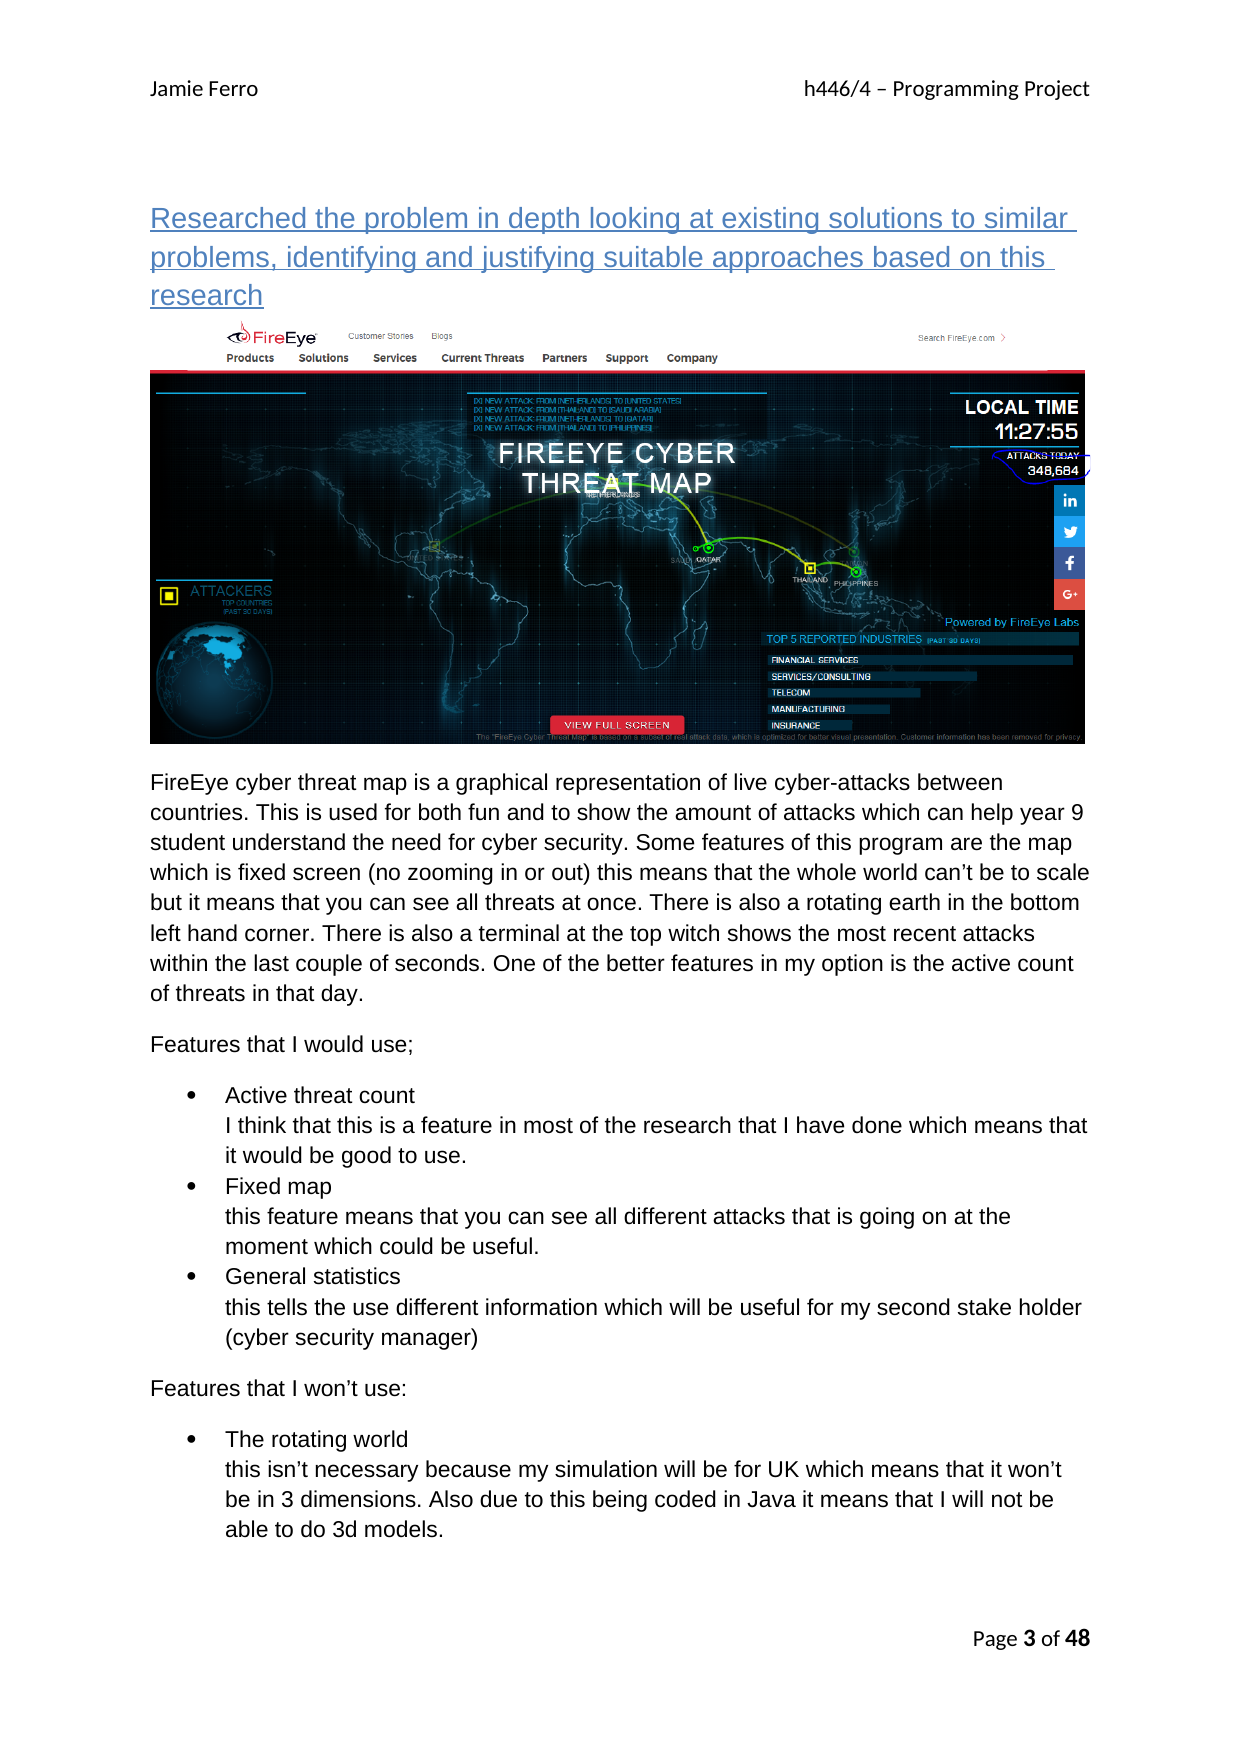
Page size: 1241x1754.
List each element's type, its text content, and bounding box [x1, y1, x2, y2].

text FireEye cyber threat map is a graphical representation of live cyber-attacks between countries. This is used for both fun and to show the amount of attacks which can help year 9 student understand the need for cyber security. Some features of this program are the map which is fixed screen (no zooming in or out) this means that the whole world can’t be to scale but it means that you can see all threats at once. There is also a rotating earth in the bottom left hand corner. There is also a terminal at the top witch shows the most recent attacks within the last couple of seconds. One of the better features in my option is the active count of threats in that day. [150, 768, 1090, 1006]
list The rotating world this isn’t necessary because my simulation will be for UK which means that it won’t be in 3 dimensions. Also due to this being coded in Java it means that I will not be able to do 3d models. [187, 1426, 1090, 1543]
list Active threat count I think that this is a feature in most of the research that I have done which means that it would be good to use. [187, 1082, 1090, 1169]
text Features that I would use; [150, 1031, 1090, 1057]
picture [150, 316, 1091, 744]
text Features that I won’t use: [150, 1375, 1090, 1401]
list Fixed map this feature means that you can see all different attacks that is going on at the moment which could be useful. [187, 1173, 1090, 1259]
subtitle Researched the problem in depth looking at existing solutions to similar problems, identifying and justifying suitable approaches based on this research [150, 201, 1090, 312]
list General statistics this tells the use different information which will be useful for my second stake holder (cyber security manager) [187, 1263, 1090, 1350]
